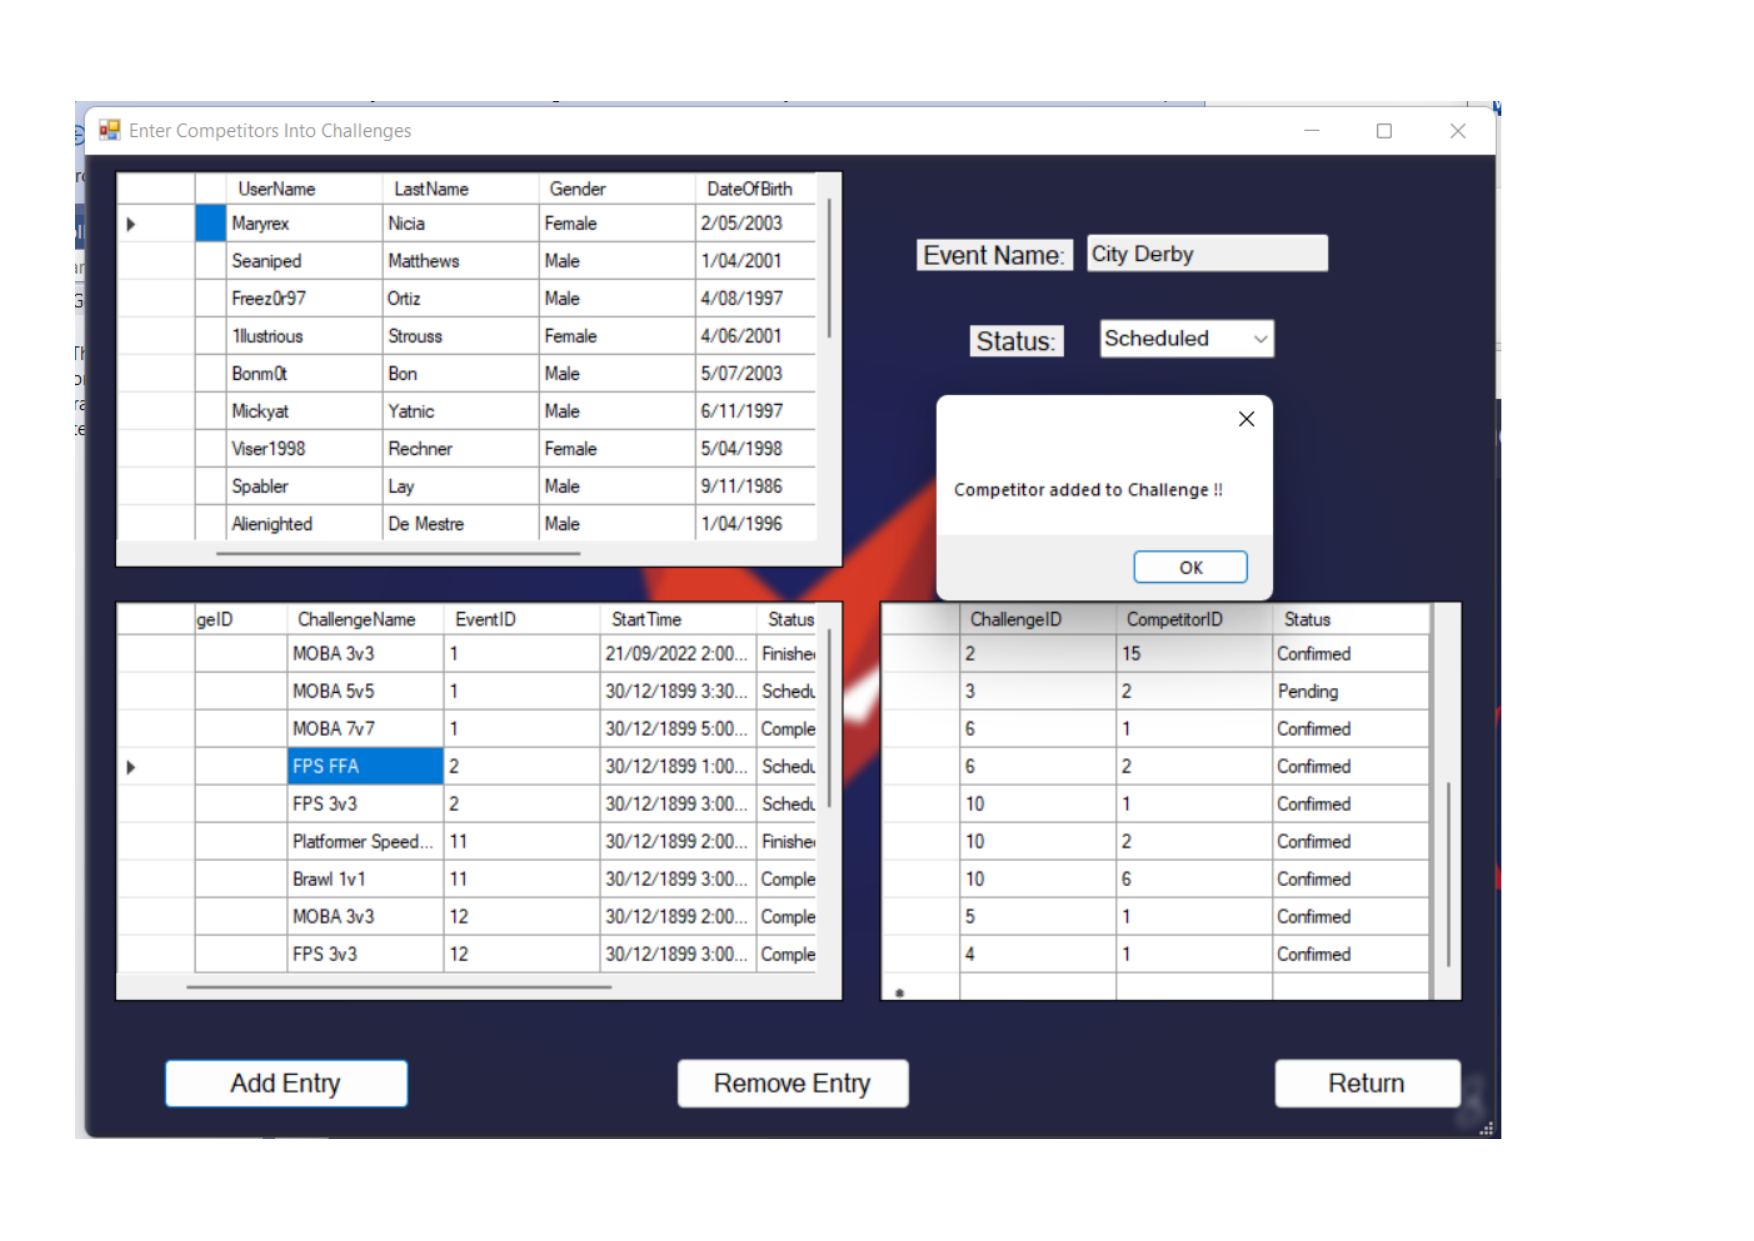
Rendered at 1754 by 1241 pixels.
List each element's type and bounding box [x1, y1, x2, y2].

picture [75, 101, 1502, 1139]
